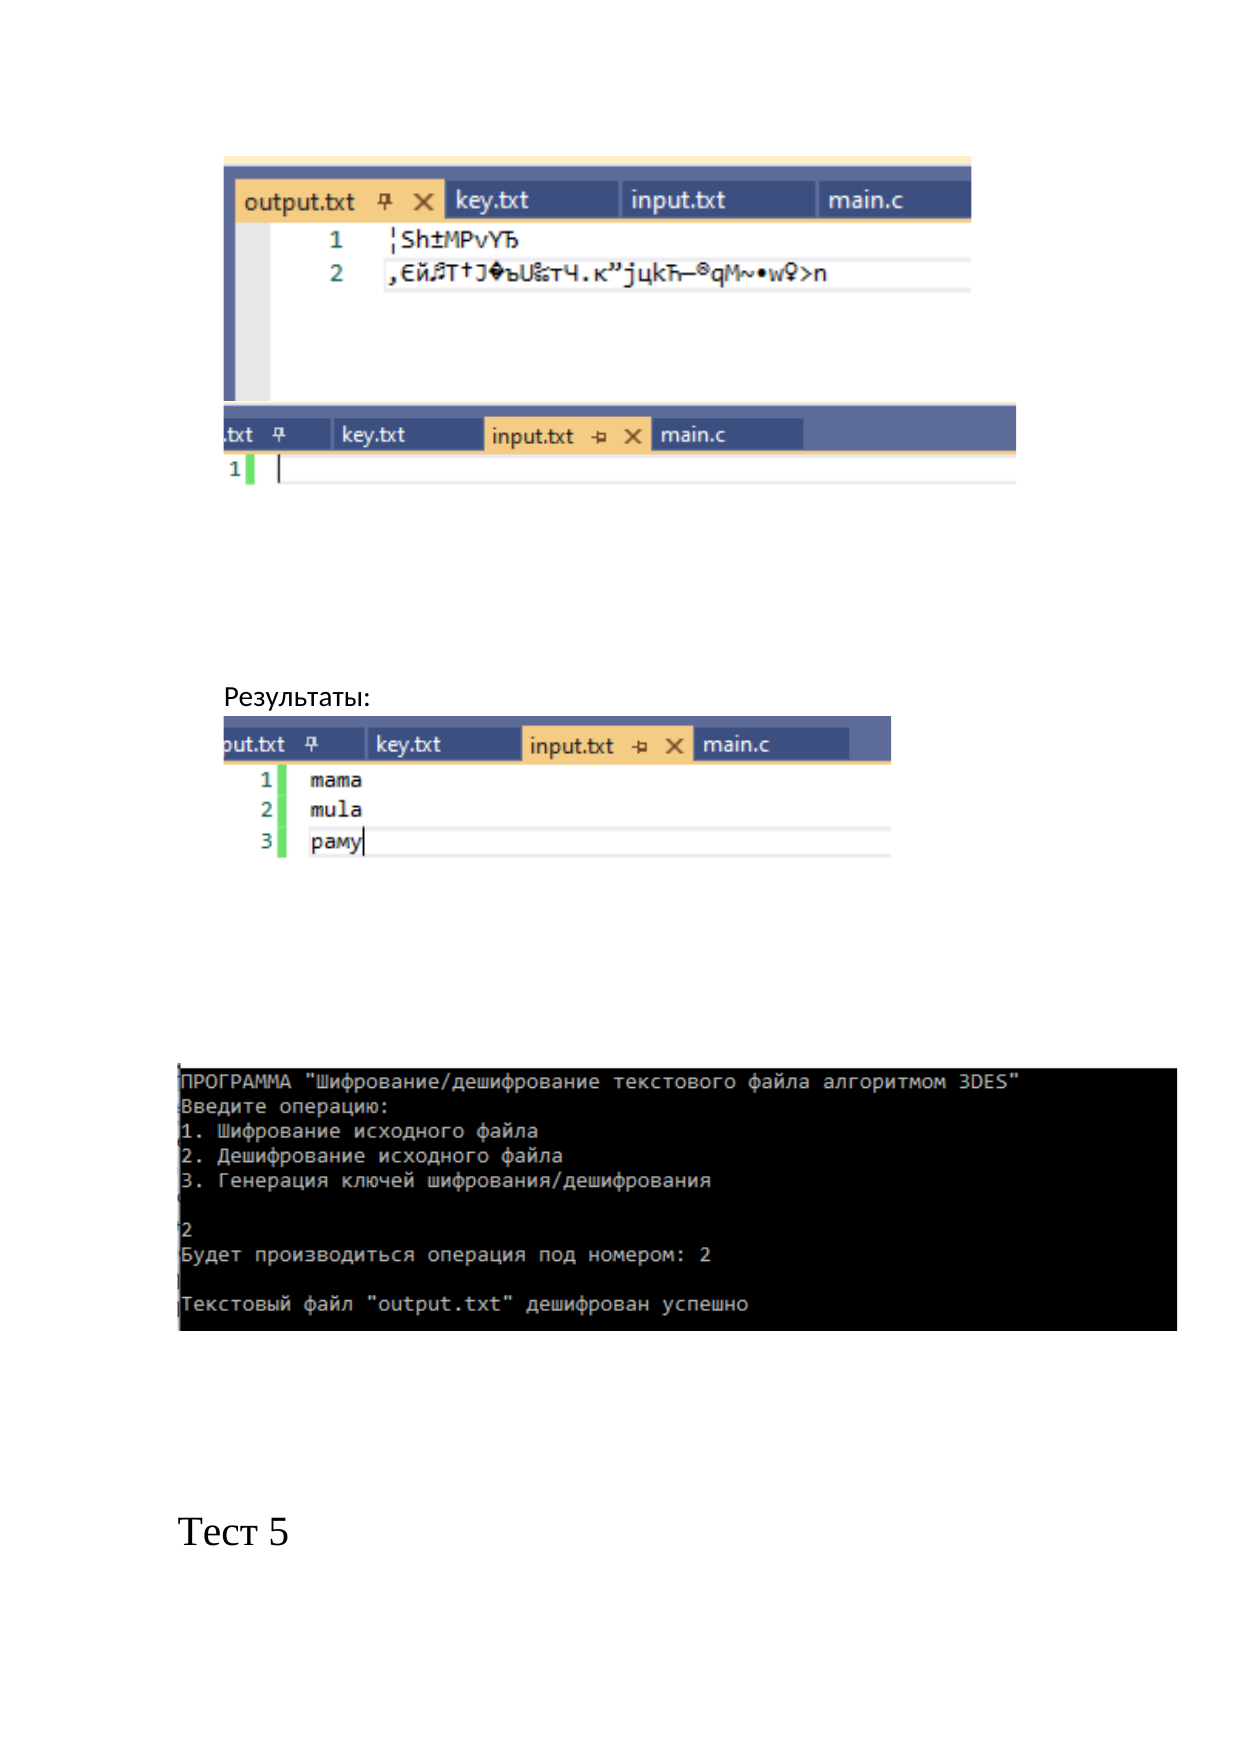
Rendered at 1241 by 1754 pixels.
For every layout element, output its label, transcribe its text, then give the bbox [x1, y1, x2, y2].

picture [223, 716, 892, 1045]
text Тест 5 [177, 1507, 1152, 1555]
picture [223, 402, 1017, 676]
picture [223, 156, 972, 401]
picture [177, 1063, 1178, 1331]
list Результаты: [223, 678, 1152, 713]
